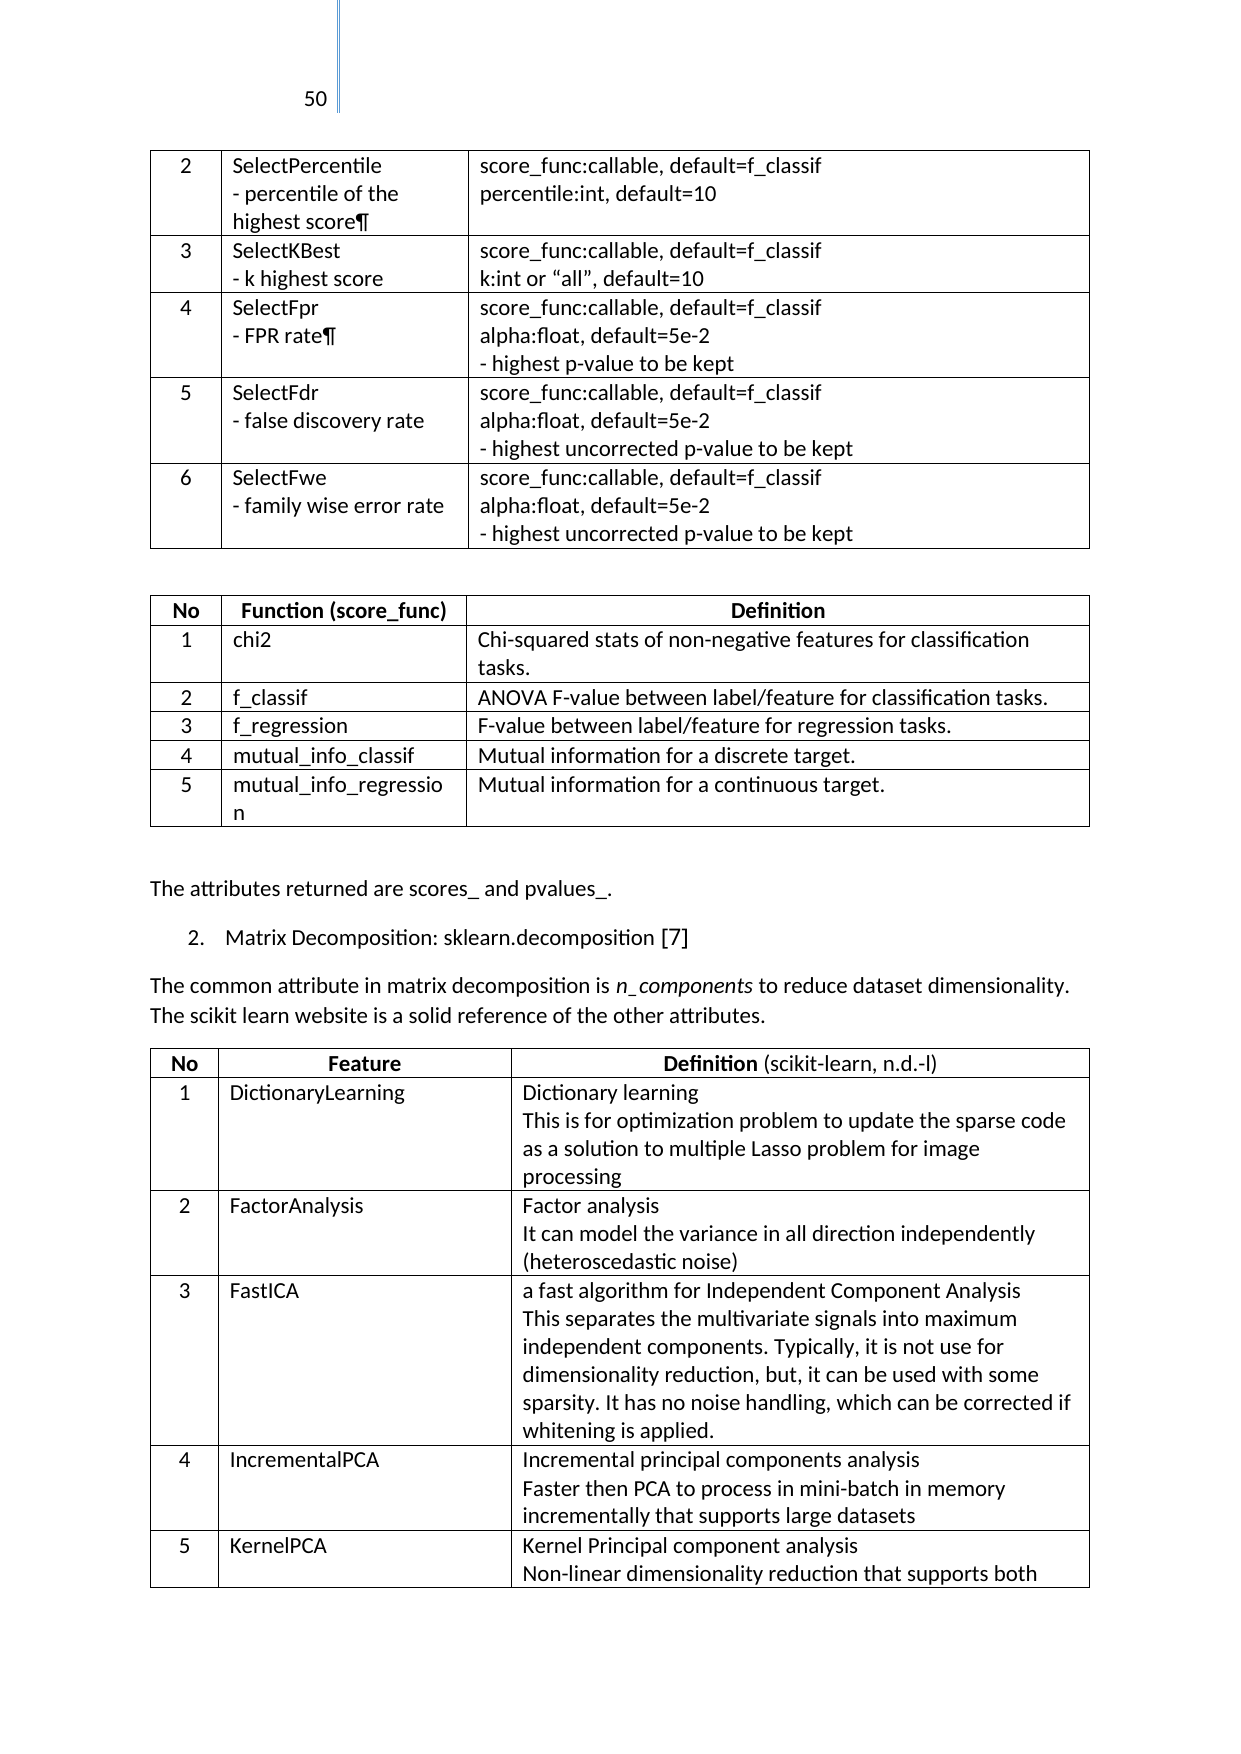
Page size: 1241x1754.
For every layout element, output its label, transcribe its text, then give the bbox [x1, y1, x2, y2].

table_cell mutual_info_regression [222, 770, 466, 826]
table_cell SelectFpr - FPR rate¶ [222, 293, 468, 377]
table_cell SelectFdr - false discovery rate [222, 378, 468, 462]
table_cell KernelPCA [219, 1531, 511, 1587]
table_cell 1 [151, 1078, 218, 1190]
table_cell Mutual information for a continuous target. [467, 770, 1089, 826]
table_cell FactorAnalysis [219, 1191, 511, 1275]
table_cell chi2 [222, 626, 466, 682]
table_cell score_func:callable, default=f_classif k:int or “all”, default=10 [469, 236, 1089, 292]
table_header Definition (scikit-learn, n.d.-l) [512, 1049, 1089, 1077]
text The attributes returned are scores_ and pvalues_. [150, 874, 1090, 902]
table_cell score_func:callable, default=f_classif alpha:float, default=5e-2 - highest uncorrected p-value to be kept [469, 378, 1089, 462]
table_cell mutual_info_classif [222, 741, 466, 769]
table_cell Dictionary learning This is for optimization problem to update the sparse code as a solution to multiple Lasso problem for image processing [512, 1078, 1089, 1190]
table_cell SelectFwe - family wise error rate [222, 464, 468, 547]
table_cell SelectPercentile - percentile of the highest score¶ [222, 151, 468, 235]
table_cell 2 [151, 151, 221, 235]
table_cell Factor analysis It can model the variance in all direction independently (heteroscedastic noise) [512, 1191, 1089, 1275]
table_cell Mutual information for a discrete target. [467, 741, 1089, 769]
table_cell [512, 1531, 1089, 1587]
table_cell 5 [151, 378, 221, 462]
table_cell Incremental principal components analysis Faster then PCA to process in mini-batch in memory incrementally that supports large datasets [512, 1446, 1089, 1530]
table_cell IncrementalPCA [219, 1446, 511, 1530]
table_cell 3 [151, 236, 221, 292]
table_cell score_func:callable, default=f_classif alpha:float, default=5e-2 - highest uncorrected p-value to be kept [469, 464, 1089, 547]
table_cell 4 [151, 1446, 218, 1530]
table_cell SelectKBest - k highest score [222, 236, 468, 292]
table_cell F-value between label/feature for regression tasks. [467, 712, 1089, 740]
table_cell ANOVA F-value between label/feature for classification tasks. [467, 683, 1089, 711]
table_header Function (score_func) [222, 596, 466, 624]
table_cell a fast algorithm for Independent Component Analysis This separates the multivariate signals into maximum independent components. Typically, it is not use for dimensionality reduction, but, it can be used with some sparsity. It has no noise handling, which can be corrected if whitening is applied. [512, 1276, 1089, 1444]
table_cell f_regression [222, 712, 466, 740]
table_cell 2 [151, 683, 221, 711]
table_header Feature [219, 1049, 511, 1077]
table_cell score_func:callable, default=f_classif alpha:float, default=5e-2 - highest p-value to be kept [469, 293, 1089, 377]
table_cell 3 [151, 1276, 218, 1444]
table_cell score_func:callable, default=f_classif percentile:int, default=10 [469, 151, 1089, 235]
list Matrix Decomposition: sklearn.decomposition [7] [187, 921, 1090, 952]
table_cell 4 [151, 741, 221, 769]
table_cell FastICA [219, 1276, 511, 1444]
table_header No [151, 596, 221, 624]
table_cell Chi-squared stats of non-negative features for classification tasks. [467, 626, 1089, 682]
table_cell 2 [151, 1191, 218, 1275]
table_cell 1 [151, 626, 221, 682]
table_cell 5 [151, 770, 221, 826]
table_header No [151, 1049, 218, 1077]
table_cell 3 [151, 712, 221, 740]
table_cell 4 [151, 293, 221, 377]
text The common attribute in matrix decomposition is n_components to reduce dataset dimensionality. The scikit learn website is a solid reference of the other attributes. [150, 971, 1090, 1029]
table_cell 5 [151, 1531, 218, 1587]
table_cell DictionaryLearning [219, 1078, 511, 1190]
table_header Definition [467, 596, 1089, 624]
table_cell f_classif [222, 683, 466, 711]
table_cell 6 [151, 464, 221, 547]
